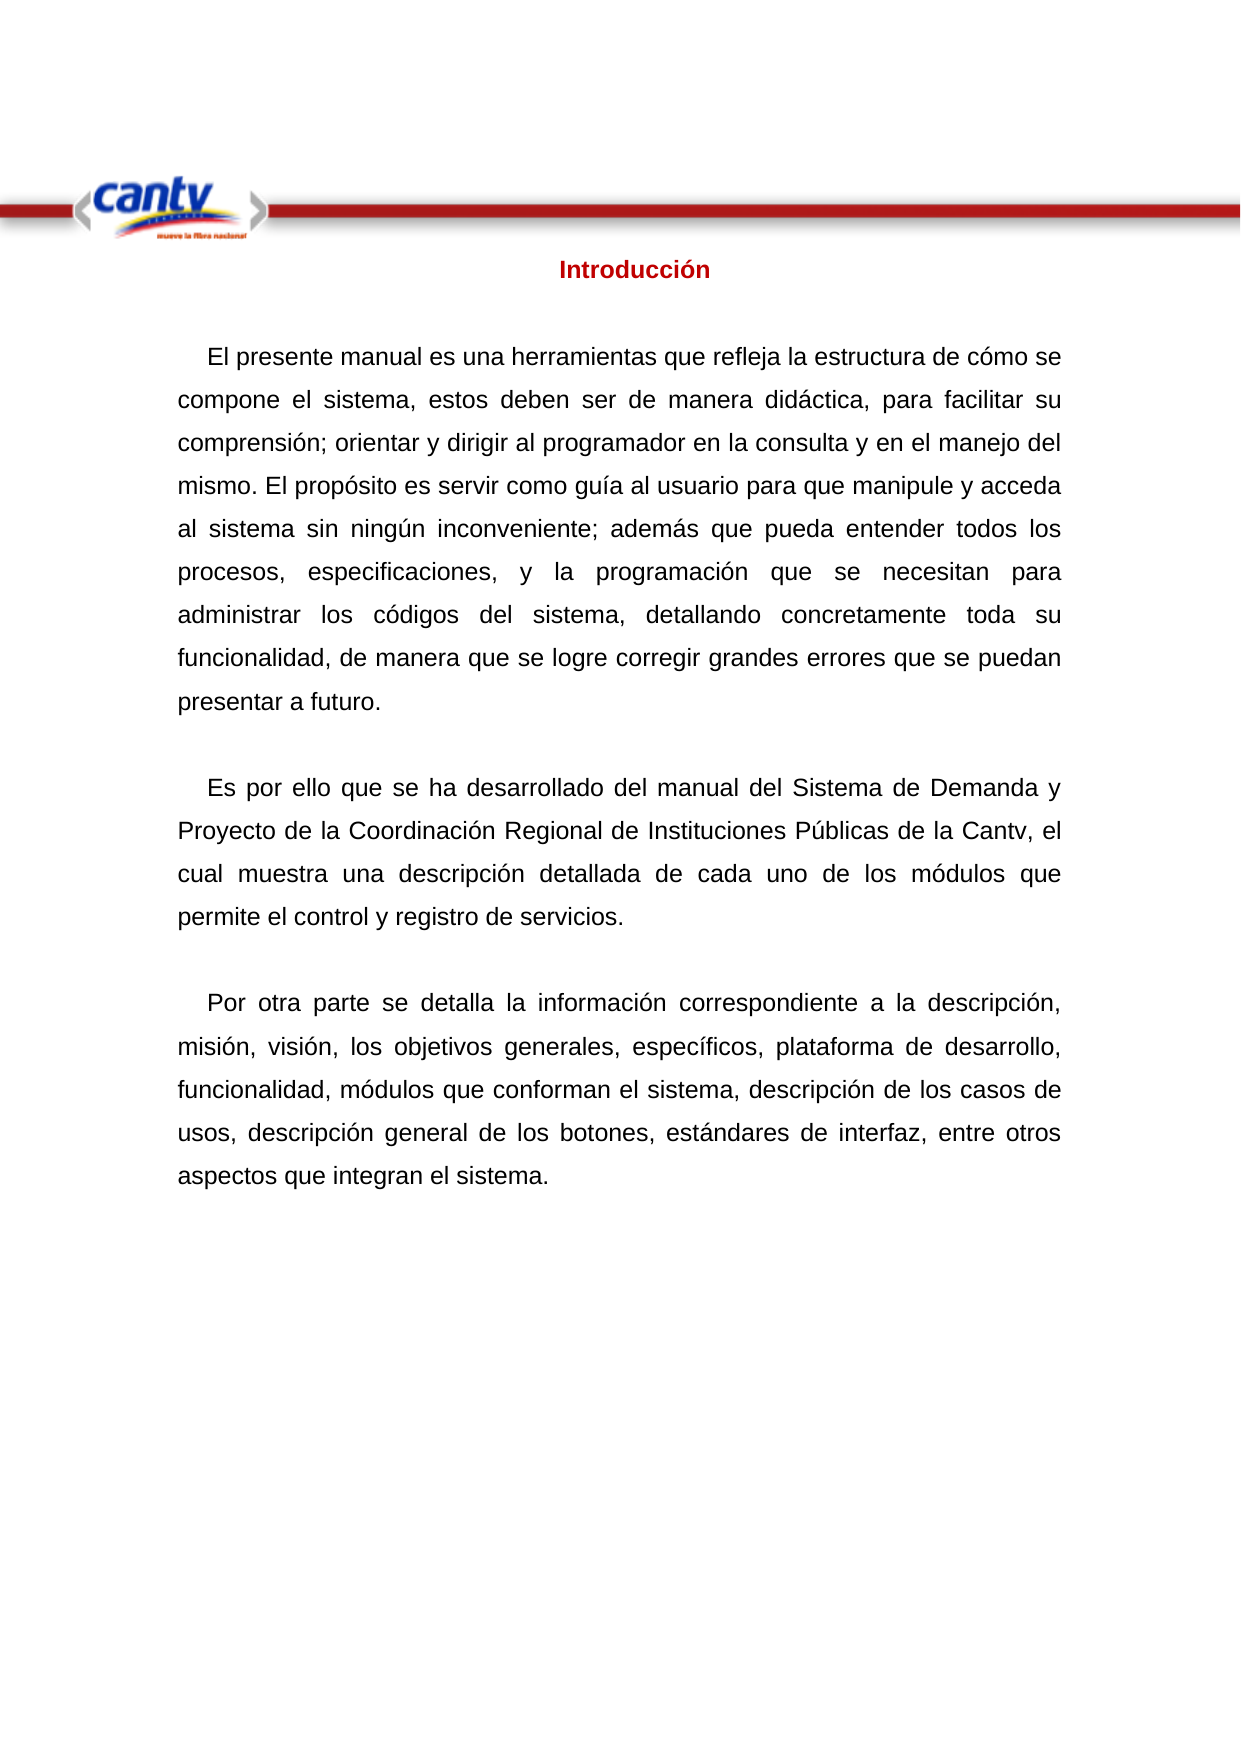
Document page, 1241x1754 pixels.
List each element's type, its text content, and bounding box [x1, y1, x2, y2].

text Introducción [177, 255, 1063, 284]
text Es por ello que se ha desarrollado del manual del Sistema de Demanda y Proyecto de la Coordinación Regional de Instituciones Públicas de la Cantv, el cual muestra una descripción detallada de cada uno de los módulos que permite el control y registro de servicios. [177, 773, 1063, 931]
text Por otra parte se detalla la información correspondiente a la descripción, misión, visión, los objetivos generales, específicos, plataforma de desarrollo, funcionalidad, módulos que conforman el sistema, descripción de los casos de usos, descripción general de los botones, estándares de interfaz, entre otros aspectos que integran el sistema. [177, 988, 1063, 1190]
text El presente manual es una herramientas que refleja la estructura de cómo se compone el sistema, estos deben ser de manera didáctica, para facilitar su comprensión; orientar y dirigir al programador en la consulta y en el manejo del mismo. El propósito es servir como guía al usuario para que manipule y acceda al sistema sin ningún inconveniente; además que pueda entender todos los procesos, especificaciones, y la programación que se necesitan para administrar los códigos del sistema, detallando concretamente toda su funcionalidad, de manera que se logre corregir grandes errores que se puedan presentar a futuro. [177, 342, 1063, 715]
picture [0, 163, 1241, 258]
